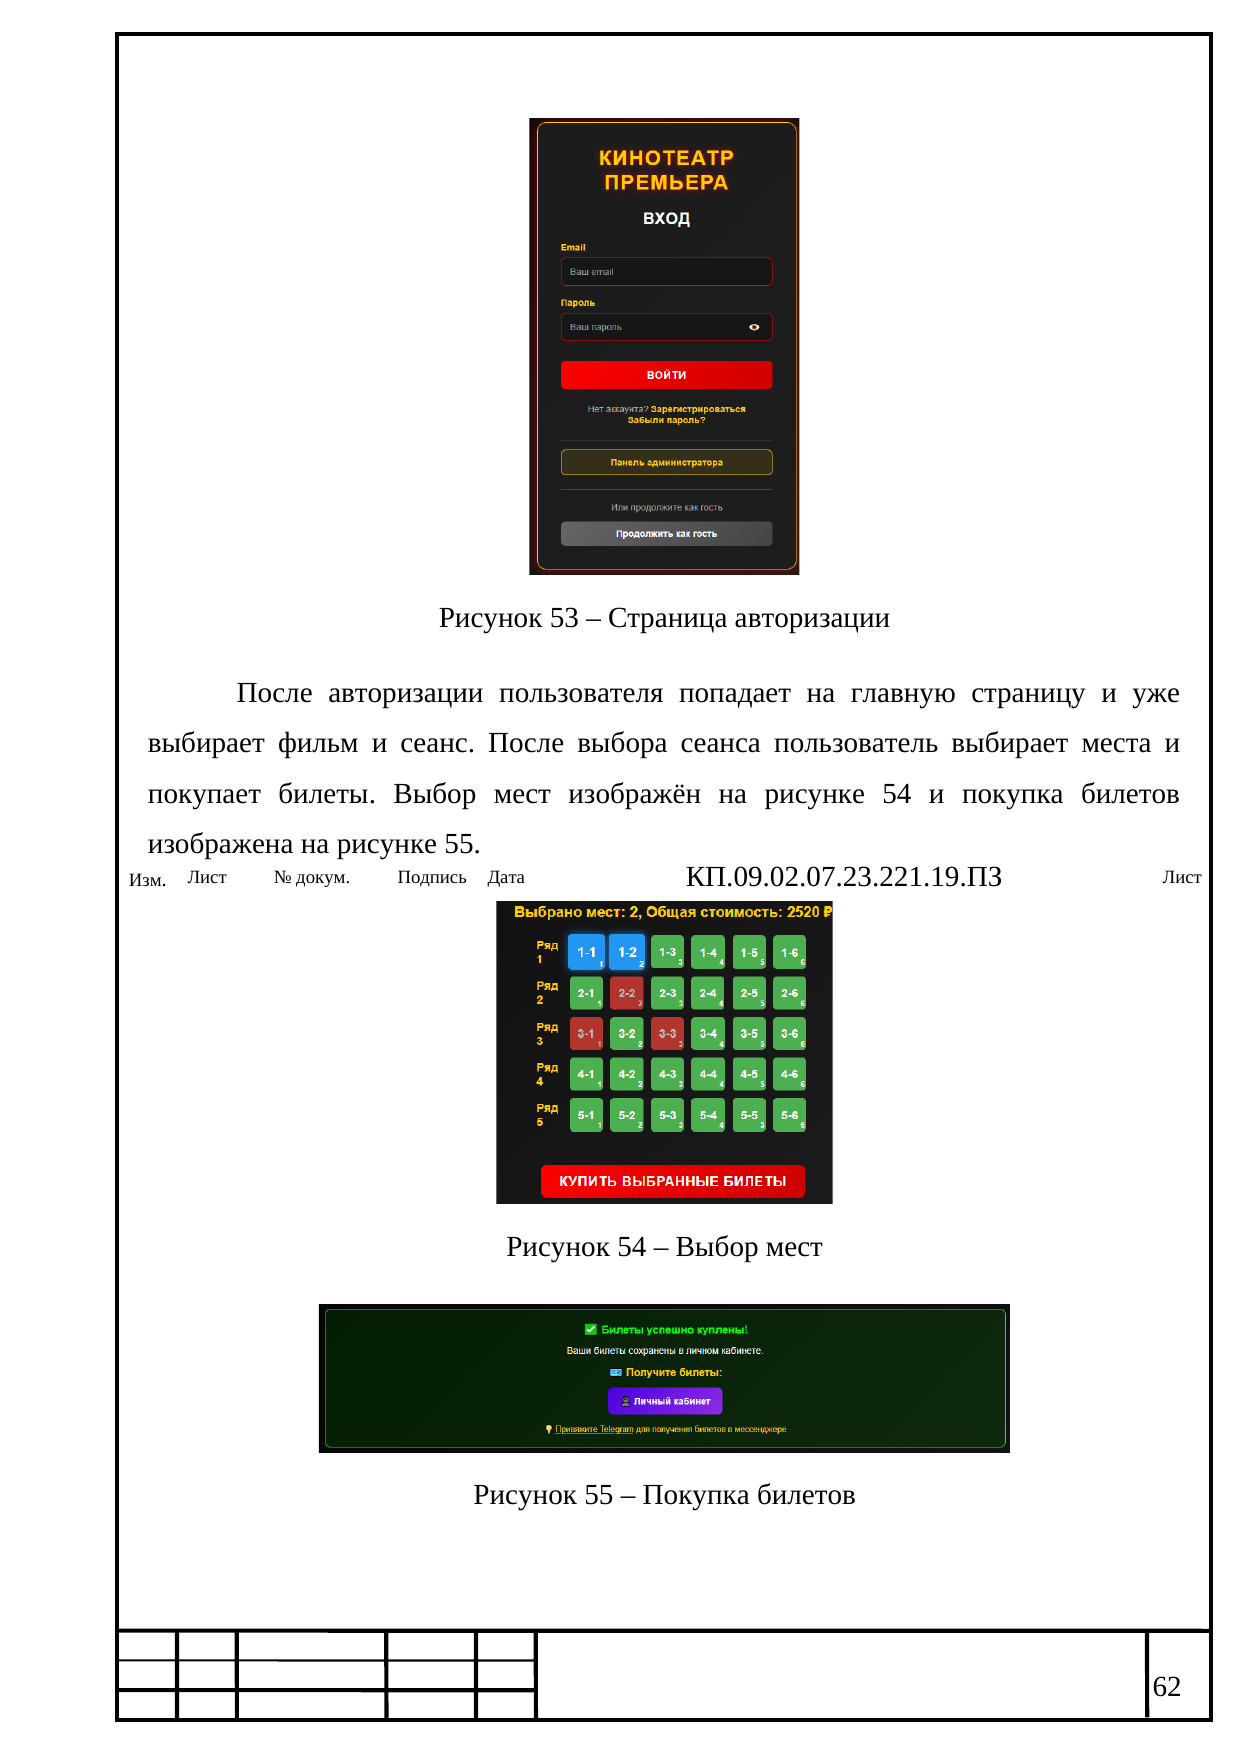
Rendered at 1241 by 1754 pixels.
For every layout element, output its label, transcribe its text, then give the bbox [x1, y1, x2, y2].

text Рисунок 55 – Покупка билетов [148, 1477, 1181, 1511]
text После авторизации пользователя попадает на главную страницу и уже выбирает фильм и сеанс. После выбора сеанса пользователь выбирает места и покупает билеты. Выбор мест изображён на рисунке 54 и покупка билетов изображена на рисунке 55. [148, 675, 1181, 860]
text Рисунок 54 – Выбор мест [148, 1229, 1181, 1263]
picture [318, 1304, 1010, 1453]
text Рисунок 53 – Страница авторизации [148, 600, 1181, 633]
picture [529, 118, 800, 575]
picture [496, 901, 833, 1204]
